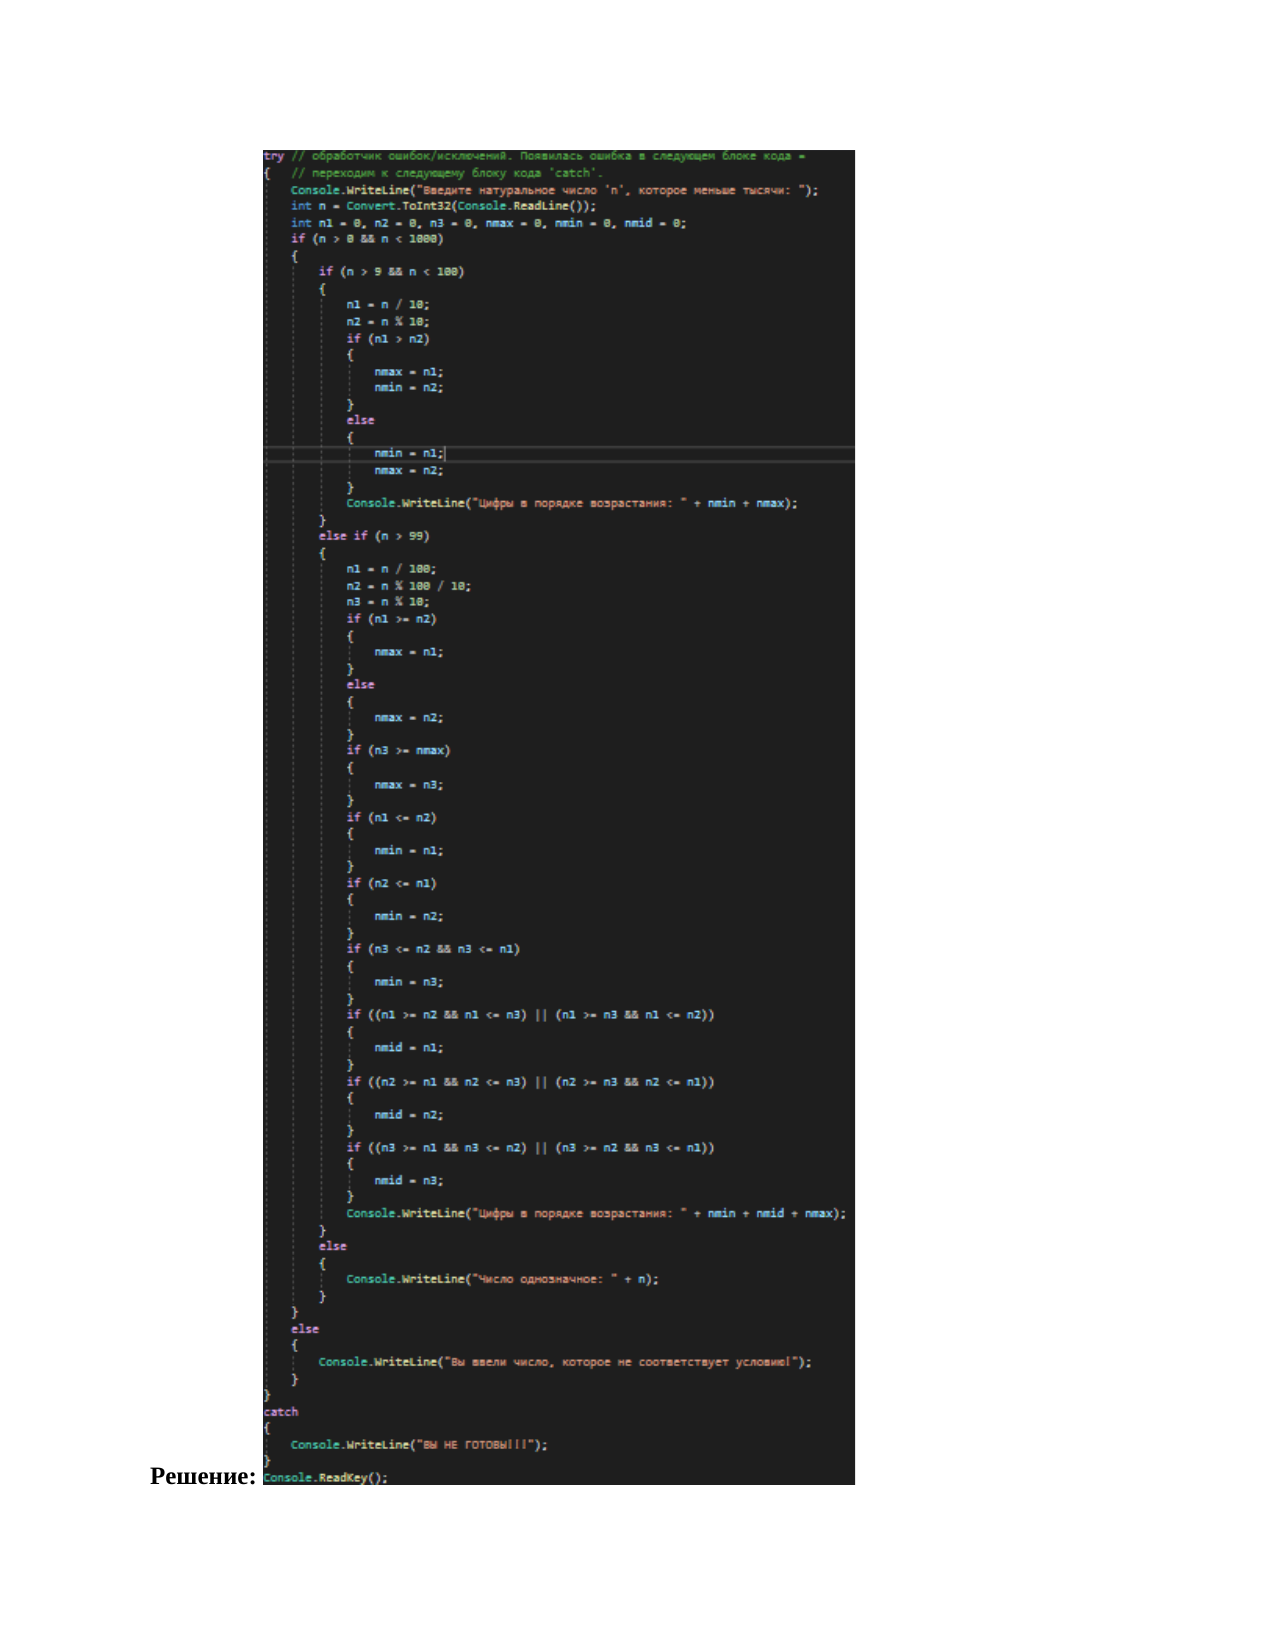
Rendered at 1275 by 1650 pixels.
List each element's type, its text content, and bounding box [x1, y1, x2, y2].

picture [263, 150, 856, 1485]
